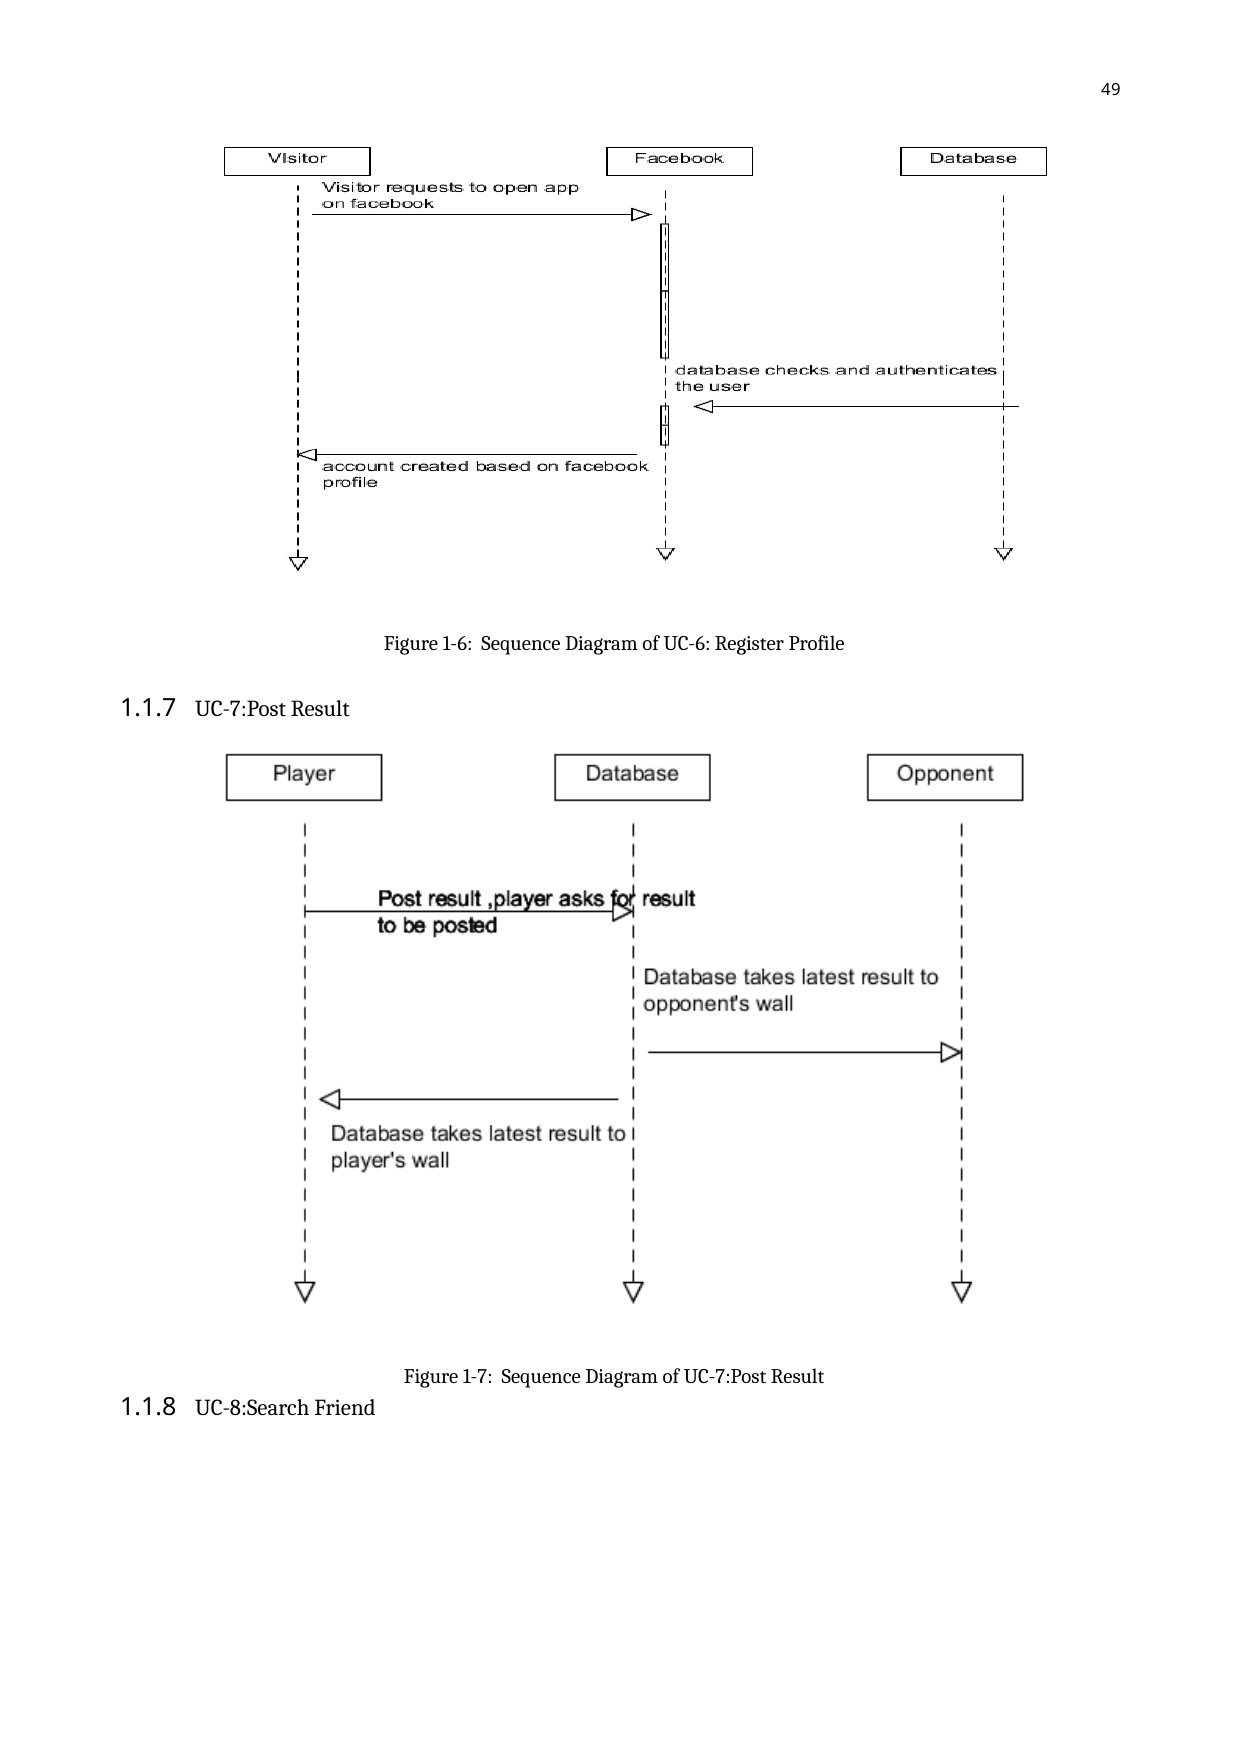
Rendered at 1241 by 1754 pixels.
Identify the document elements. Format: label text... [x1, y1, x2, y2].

list UC-7:Post Result [120, 690, 1108, 724]
text Figure 1-6: Sequence Diagram of UC-6: Register Profile [120, 632, 1108, 656]
picture [195, 127, 1077, 598]
text Figure 1-7: Sequence Diagram of UC-7:Post Result [120, 1364, 1108, 1388]
list UC-8:Search Friend [120, 1388, 1108, 1423]
picture [195, 724, 1055, 1365]
